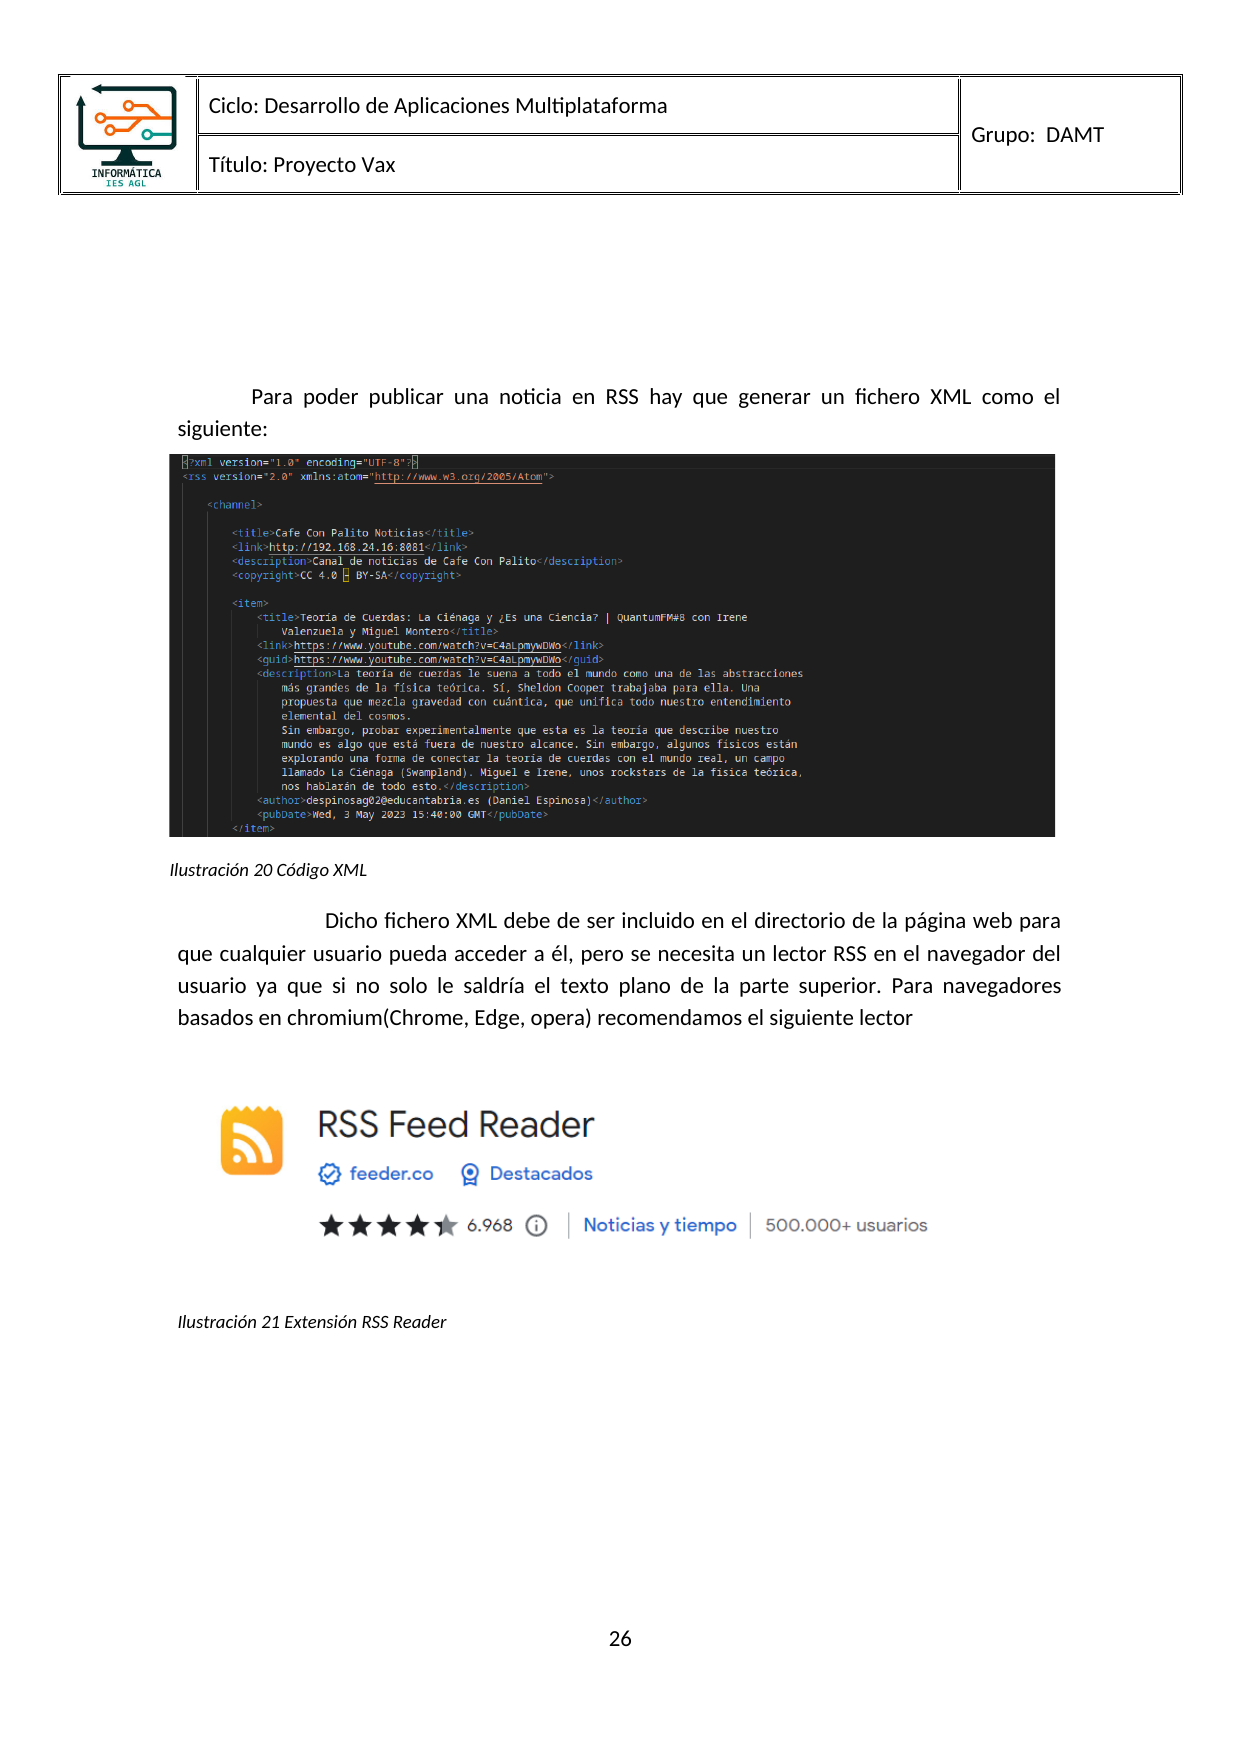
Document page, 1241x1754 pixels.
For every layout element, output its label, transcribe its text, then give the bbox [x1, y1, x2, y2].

picture [177, 1056, 1067, 1286]
picture [169, 454, 1056, 837]
text Para poder publicar una noticia en RSS hay que generar un fichero XML como el siguiente: [177, 382, 1063, 442]
text Ilustración 21 Extensión RSS Reader [177, 1310, 1063, 1333]
picture [70, 76, 186, 192]
